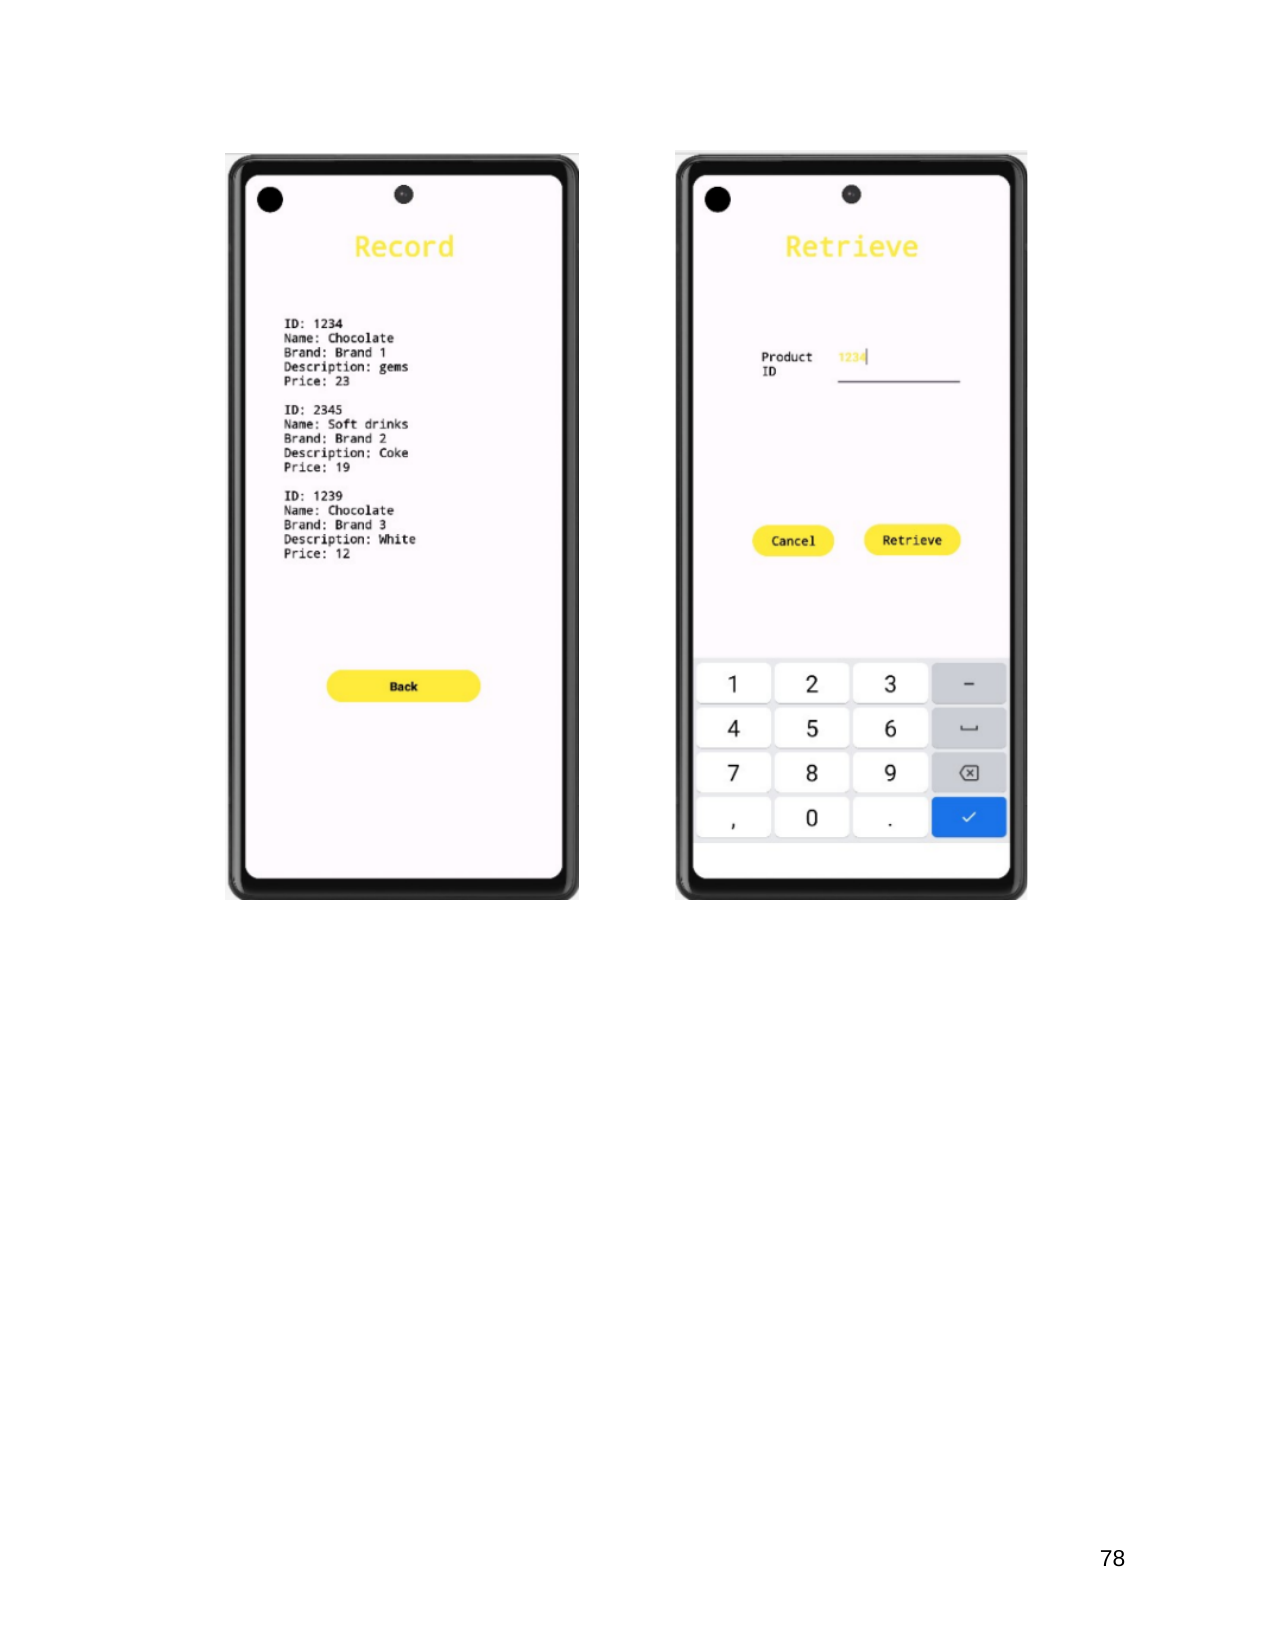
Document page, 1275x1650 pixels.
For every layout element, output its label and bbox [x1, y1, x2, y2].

picture [675, 150, 1028, 900]
picture [225, 153, 579, 900]
